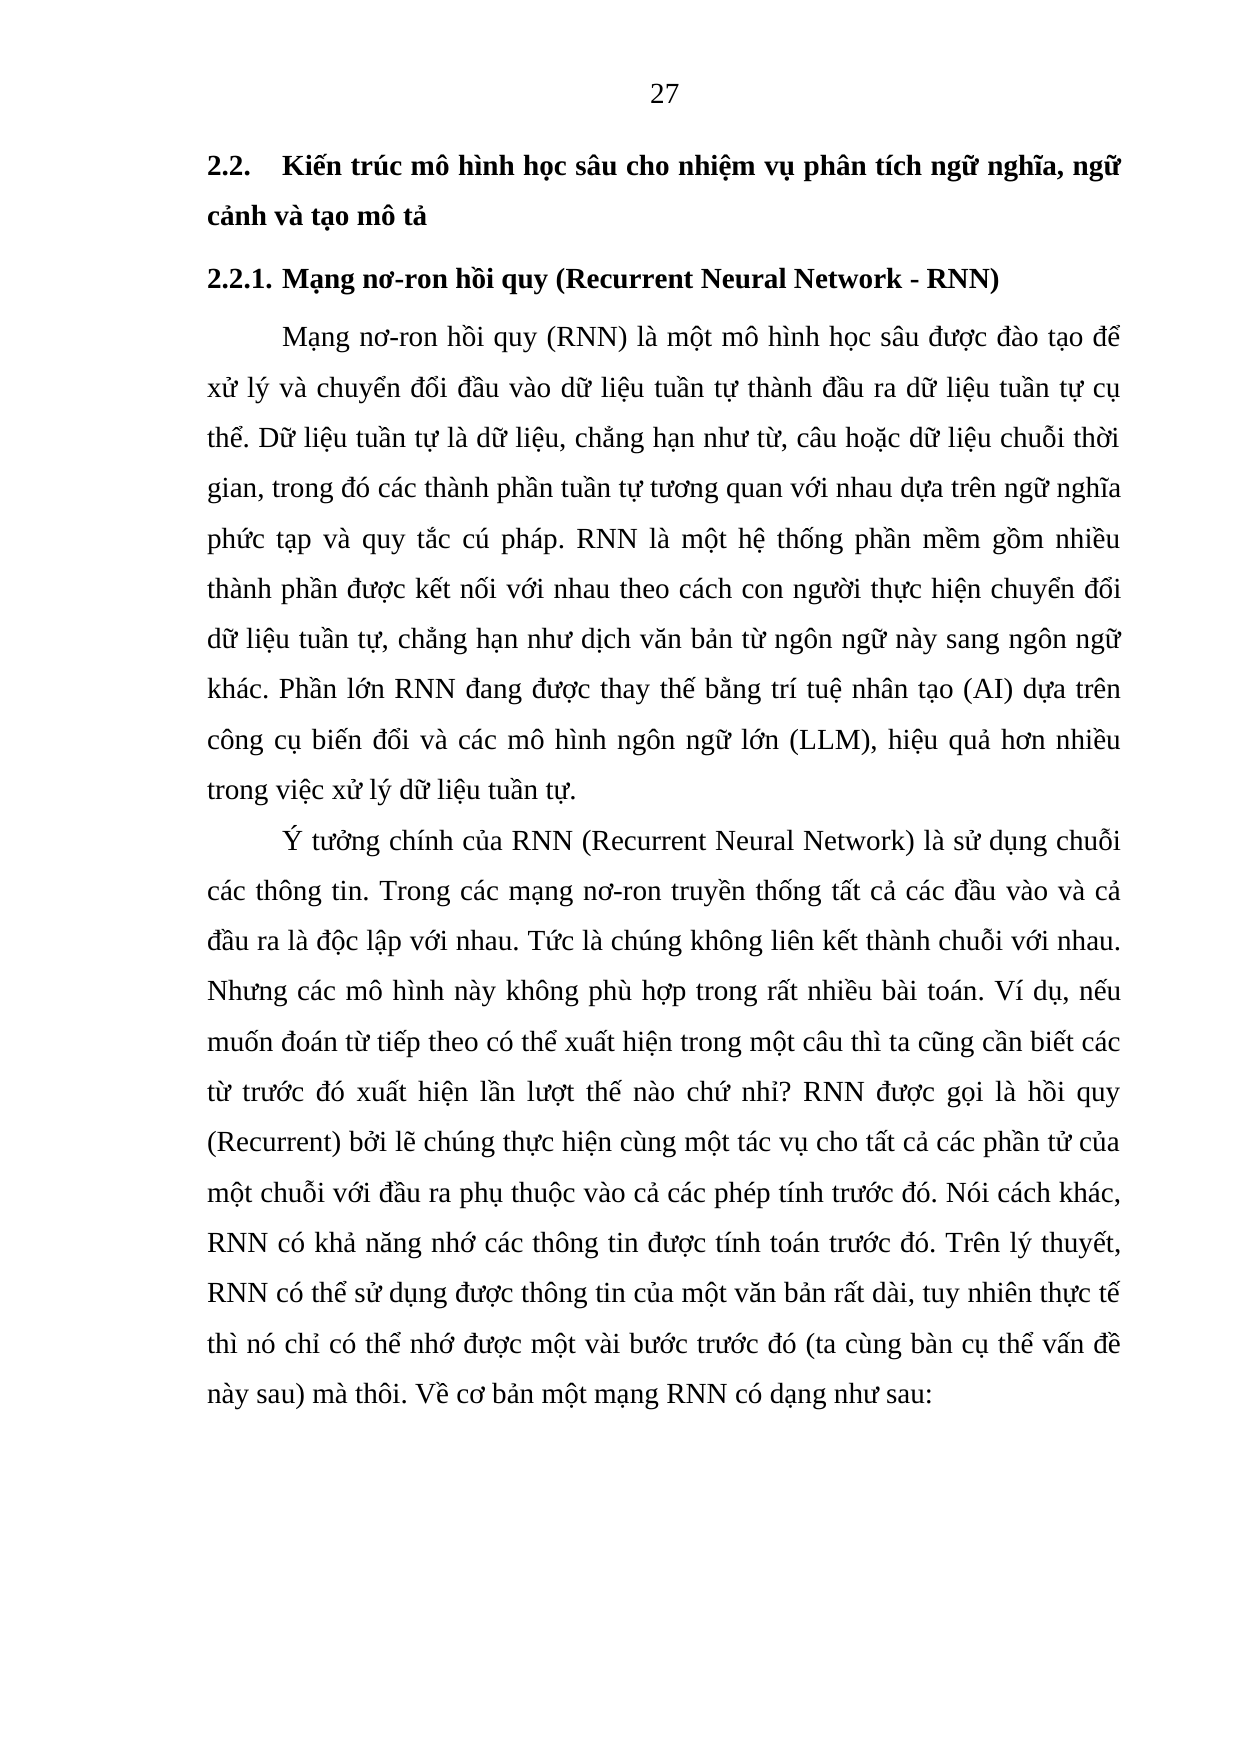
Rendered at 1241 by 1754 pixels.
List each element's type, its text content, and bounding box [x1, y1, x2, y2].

subtitle 2.2. Kiến trúc mô hình học sâu cho nhiệm vụ phân tích ngữ nghĩa, ngữ cảnh và tạo mô tả [207, 148, 1122, 232]
text Ý tưởng chính của RNN (Recurrent Neural Network) là sử dụng chuỗi các thông tin. Trong các mạng nơ-ron truyền thống tất cả các đầu vào và cả đầu ra là độc lập với nhau. Tức là chúng không liên kết thành chuỗi với nhau. Nhưng các mô hình này không phù hợp trong rất nhiều bài toán. Ví dụ, nếu muốn đoán từ tiếp theo có thể xuất hiện trong một câu thì ta cũng cần biết các từ trước đó xuất hiện lần lượt thế nào chứ nhỉ? RNN được gọi là hồi quy (Recurrent) bởi lẽ chúng thực hiện cùng một tác vụ cho tất cả các phần tử của một chuỗi với đầu ra phụ thuộc vào cả các phép tính trước đó. Nói cách khác, RNN có khả năng nhớ các thông tin được tính toán trước đó. Trên lý thuyết, RNN có thể sử dụng được thông tin của một văn bản rất dài, tuy nhiên thực tế thì nó chỉ có thể nhớ được một vài bước trước đó (ta cùng bàn cụ thể vấn đề này sau) mà thôi. Về cơ bản một mạng RNN có dạng như sau: [207, 823, 1122, 1409]
subtitle 2.2.1. Mạng nơ-ron hồi quy (Recurrent Neural Network - RNN) [207, 261, 1126, 294]
text Mạng nơ-ron hồi quy (RNN) là một mô hình học sâu được đào tạo để xử lý và chuyển đổi đầu vào dữ liệu tuần tự thành đầu ra dữ liệu tuần tự cụ thể. Dữ liệu tuần tự là dữ liệu, chẳng hạn như từ, câu hoặc dữ liệu chuỗi thời gian, trong đó các thành phần tuần tự tương quan với nhau dựa trên ngữ nghĩa phức tạp và quy tắc cú pháp. RNN là một hệ thống phần mềm gồm nhiều thành phần được kết nối với nhau theo cách con người thực hiện chuyển đổi dữ liệu tuần tự, chẳng hạn như dịch văn bản từ ngôn ngữ này sang ngôn ngữ khác. Phần lớn RNN đang được thay thế bằng trí tuệ nhân tạo (AI) dựa trên công cụ biến đổi và các mô hình ngôn ngữ lớn (LLM), hiệu quả hơn nhiều trong việc xử lý dữ liệu tuần tự. [207, 319, 1122, 806]
